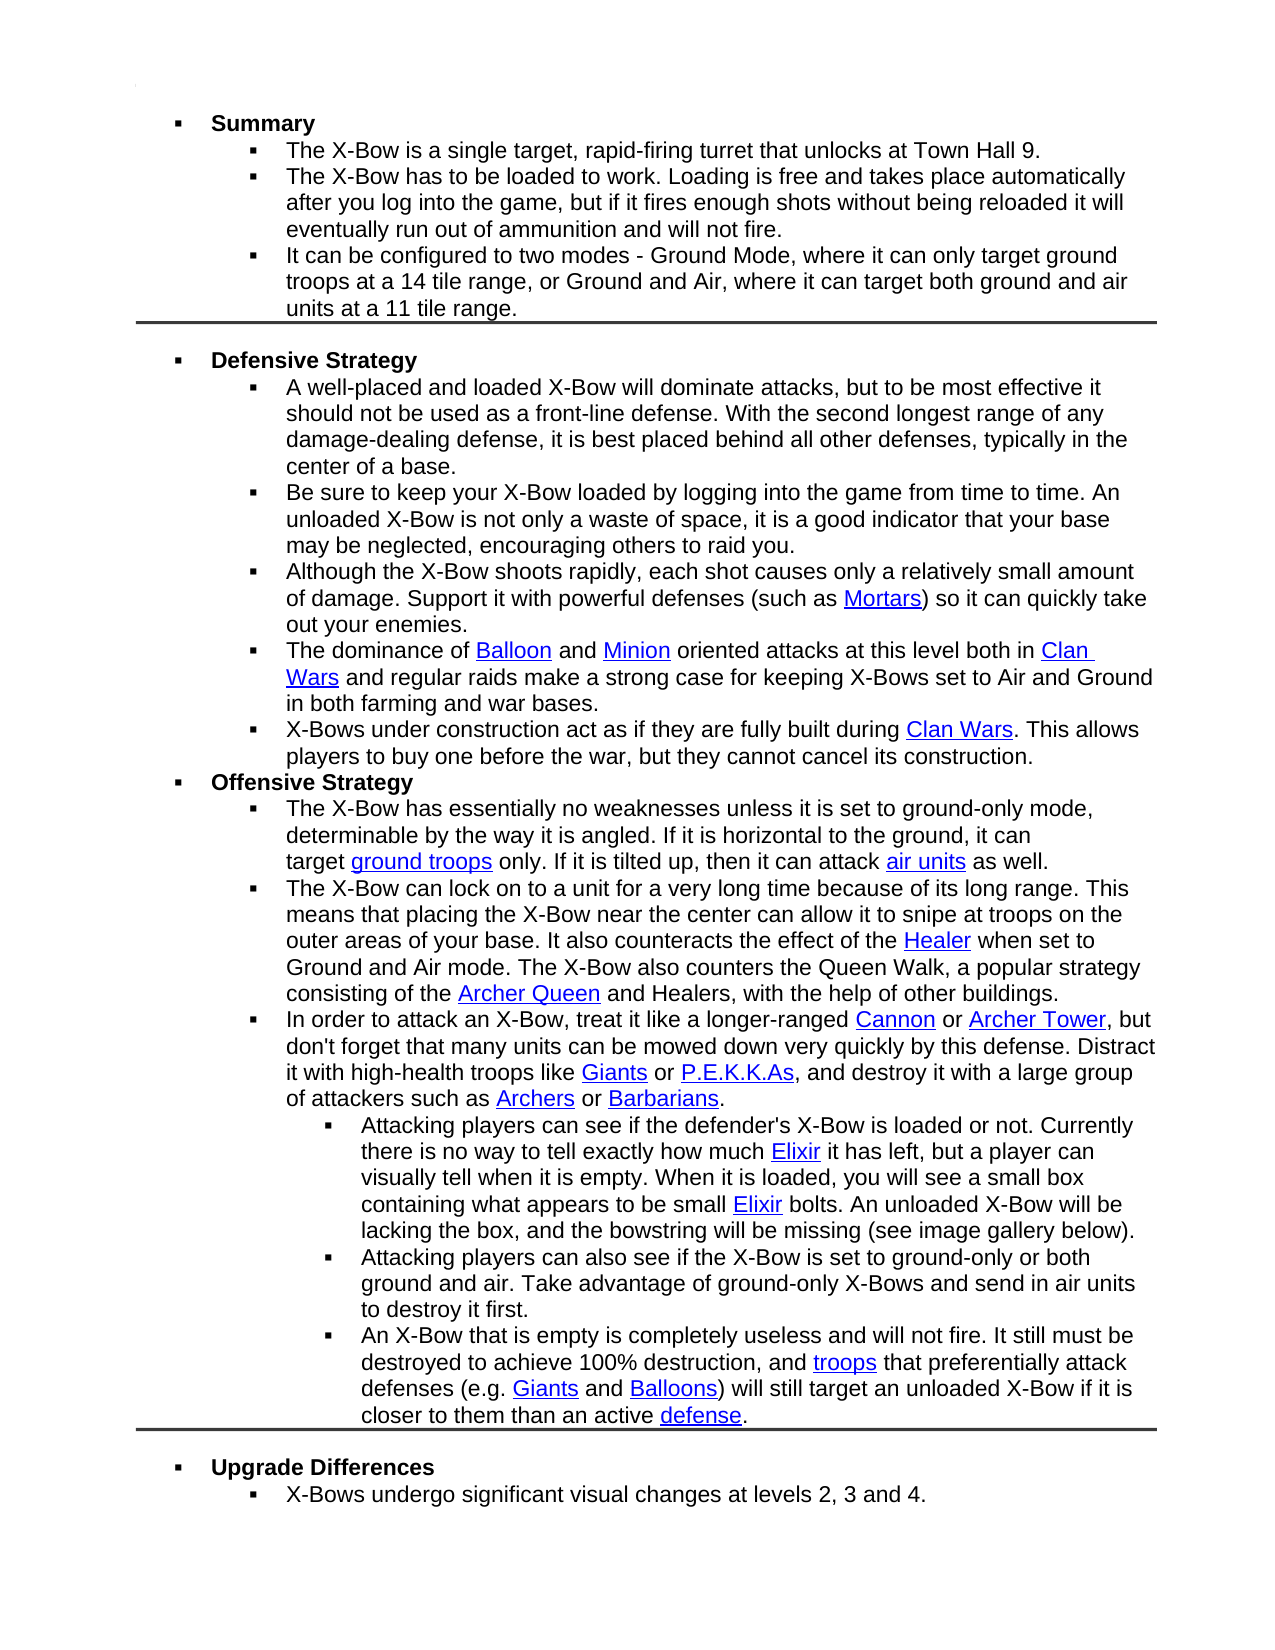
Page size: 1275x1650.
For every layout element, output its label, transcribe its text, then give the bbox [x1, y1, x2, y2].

list Attacking players can see if the defender's X-Bow is loaded or not. Currently there is no way to tell exactly how much Elixir it has left, but a player can visually tell when it is empty. When it is loaded, you will see a small box containing what appears to be small Elixir bolts. An unloaded X-Bow will be lacking the box, and the bowstring will be missing (see image gallery below). [323, 1112, 1157, 1243]
list Summary [173, 110, 1157, 137]
list Be sure to keep your X-Bow loaded by logging into the game from time to time. An unloaded X-Bow is not only a waste of space, it is a good indicator that your base may be neglected, encouraging others to raid you. [248, 479, 1157, 558]
list In order to attack an X-Bow, treat it like a longer-ranged Cannon or Archer Tower, but don't forget that many units can be mowed down very quickly by this defense. Distract it with high-health troops like Giants or P.E.K.K.As, and destroy it with a large group of attackers such as Archers or Barbarians. [248, 1006, 1157, 1112]
list A well-placed and loaded X-Bow will dominate attacks, but to be most effective it should not be used as a front-line defense. With the second longest range of any damage-dealing defense, it is best placed behind all other defenses, typically in the center of a base. [248, 374, 1157, 479]
list An X-Bow that is empty is completely useless and will not fire. It still must be destroyed to achieve 100% destruction, and troops that preferentially attack defenses (e.g. Giants and Balloons) will still target an unloaded X-Bow if it is closer to them than an active defense. [323, 1322, 1157, 1427]
list The X-Bow can lock on to a unit for a very long time because of its long range. This means that placing the X-Bow near the center can allow it to snipe at troops on the outer areas of your base. It also counteracts the effect of the Healer when set to Ground and Air mode. The X-Bow also counters the Queen Walk, a popular strategy consisting of the Archer Queen and Healers, with the help of other buildings. [248, 874, 1157, 1006]
list X-Bows under construction act as if they are fully built during Clan Wars. This allows players to buy one before the war, but they cannot cancel its construction. [248, 716, 1157, 769]
list Defensive Strategy [173, 347, 1157, 374]
list It can be configured to two modes - Ground Mode, where it can only target ground troops at a 14 tile range, or Ground and Air, where it can target both ground and air units at a 11 tile range. [248, 242, 1157, 321]
list Upgrade Differences [173, 1454, 1157, 1481]
list The X-Bow has to be loaded to work. Loading is free and takes place automatically after you log into the game, but if it fires enough shots without being reloaded it will eventually run out of ammunition and will not fire. [248, 163, 1157, 242]
list Offensive Strategy [173, 769, 1157, 795]
list The X-Bow is a single target, rapid-firing turret that unlocks at Town Hall 9. [248, 137, 1157, 163]
list X-Bows undergo significant visual changes at levels 2, 3 and 4. [248, 1481, 1157, 1507]
list Although the X-Bow shoots rapidly, each shot causes only a relatively small amount of damage. Support it with powerful defenses (such as Mortars) so it can quickly take out your enemies. [248, 558, 1157, 637]
list The dominance of Balloon and Minion oriented attacks at this level both in Clan Wars and regular raids make a strong case for keeping X-Bows set to Air and Ground in both farming and war bases. [248, 637, 1157, 716]
list Attacking players can also see if the X-Bow is set to ground-only or both ground and air. Take advantage of ground-only X-Bows and send in air units to destroy it first. [323, 1243, 1157, 1322]
list The X-Bow has essentially no weaknesses unless it is set to ground-only mode, determinable by the way it is angled. If it is horizontal to the ground, it can target ground troops only. If it is tilted up, then it can attack air units as well. [248, 795, 1157, 874]
